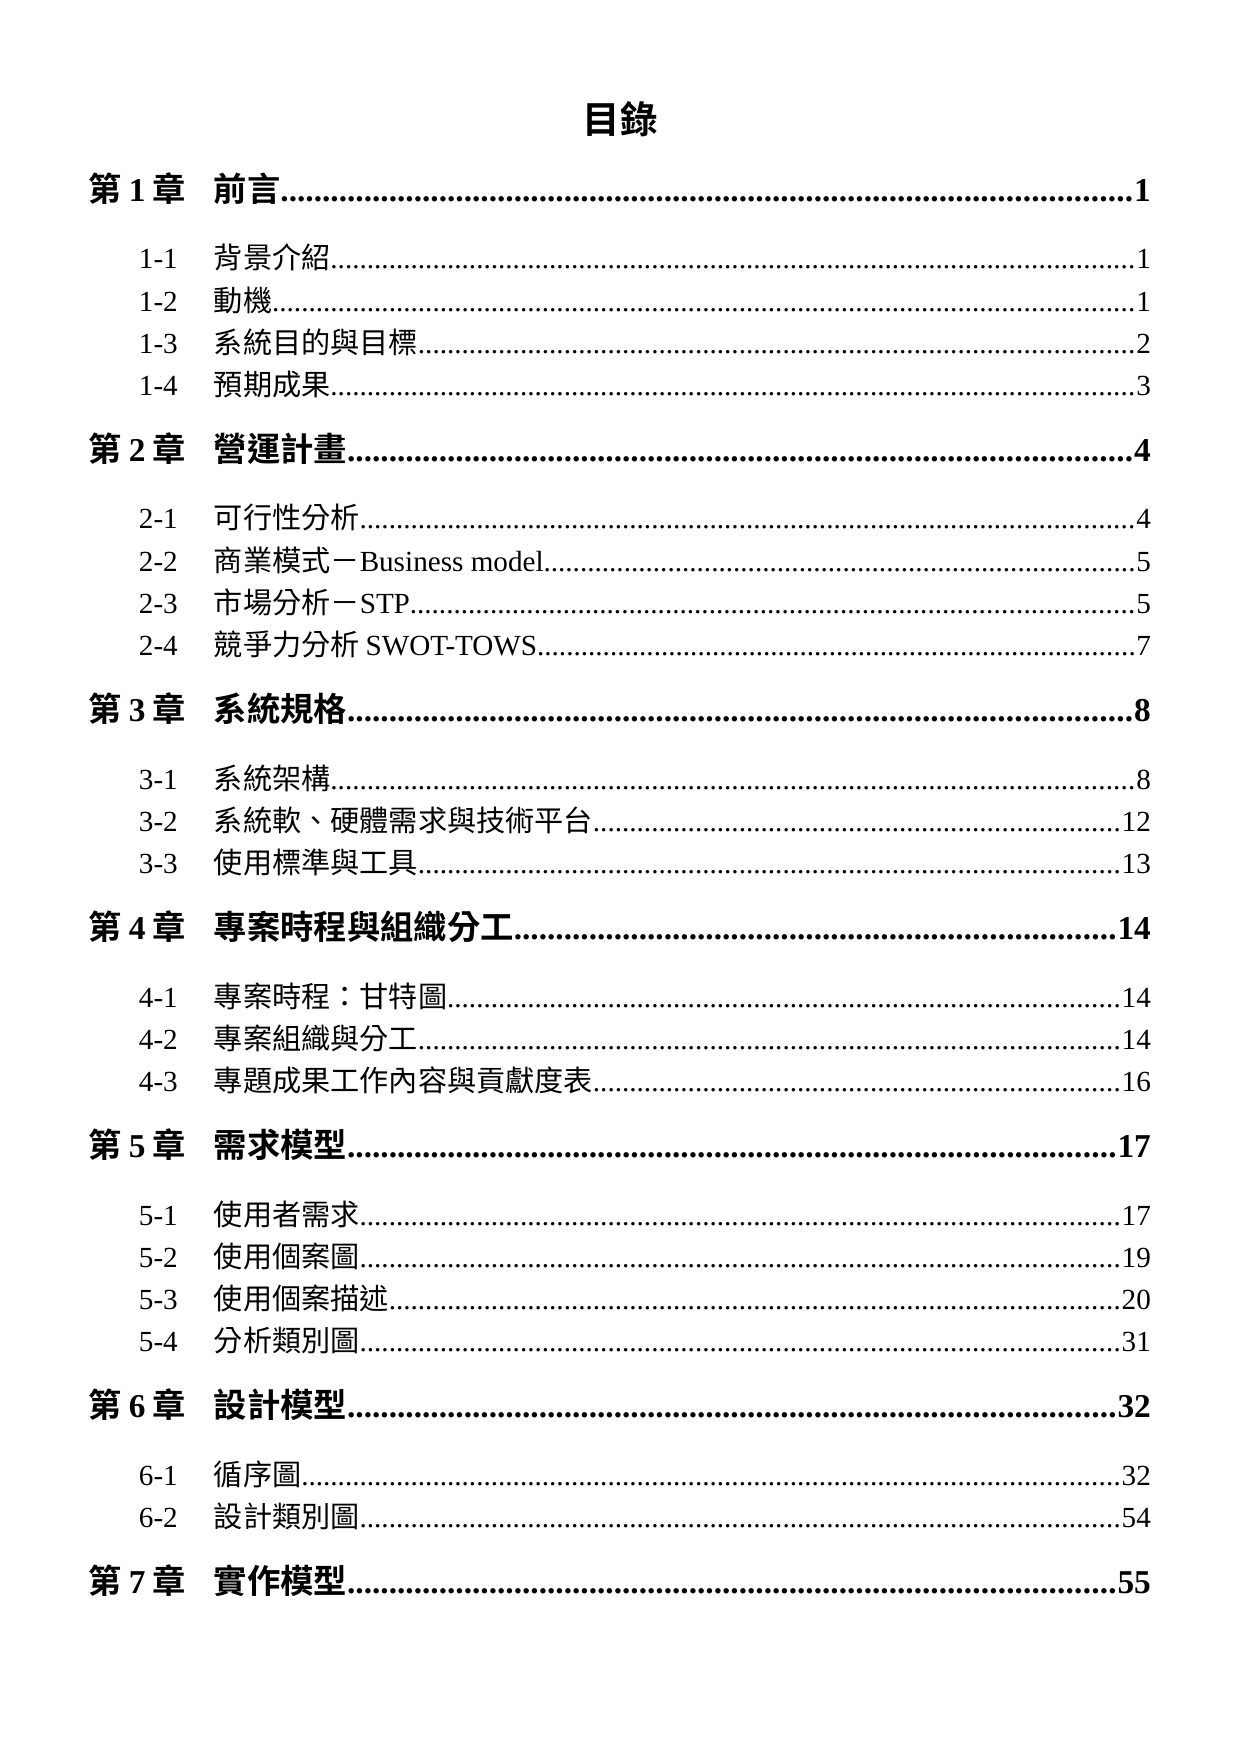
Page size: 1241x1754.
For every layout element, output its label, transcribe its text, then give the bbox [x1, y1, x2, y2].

text 第7章 實作模型 55 [89, 1554, 1152, 1603]
text 5-4 分析類別圖 31 [139, 1318, 1152, 1360]
text 第6章 設計模型 32 [89, 1379, 1152, 1427]
text 2-1 可行性分析 4 [139, 495, 1152, 537]
text 1-4 預期成果 3 [139, 362, 1152, 404]
text 2-3 市場分析－STP 5 [139, 579, 1152, 622]
text 6-1 循序圖 32 [139, 1451, 1152, 1493]
text 4-3 專題成果工作內容與貢獻度表 16 [139, 1058, 1152, 1100]
text 3-1 系統架構 8 [139, 755, 1152, 797]
text 第3章 系統規格 8 [89, 683, 1152, 731]
text 3-3 使用標準與工具 13 [139, 840, 1152, 882]
text 1-2 動機 1 [139, 277, 1152, 319]
text 1-1 背景介紹 1 [139, 235, 1152, 277]
text 第5章 需求模型 17 [89, 1119, 1152, 1167]
text 目錄 [89, 89, 1152, 144]
text 5-2 使用個案圖 19 [139, 1233, 1152, 1276]
text 6-2 設計類別圖 54 [139, 1493, 1152, 1536]
text 2-2 商業模式－Business model 5 [139, 537, 1152, 579]
text 4-1 專案時程：甘特圖 14 [139, 973, 1152, 1015]
text 5-3 使用個案描述 20 [139, 1276, 1152, 1318]
text 2-4 競爭力分析SWOT-TOWS 7 [139, 622, 1152, 664]
text 第4章 專案時程與組織分工 14 [89, 901, 1152, 949]
text 第1章 前言 1 [89, 162, 1152, 211]
text 5-1 使用者需求 17 [139, 1191, 1152, 1233]
text 3-2 系統軟、硬體需求與技術平台 12 [139, 797, 1152, 840]
text 4-2 專案組織與分工 14 [139, 1015, 1152, 1058]
text 第2章 營運計畫 4 [89, 423, 1152, 471]
text 1-3 系統目的與目標 2 [139, 319, 1152, 362]
